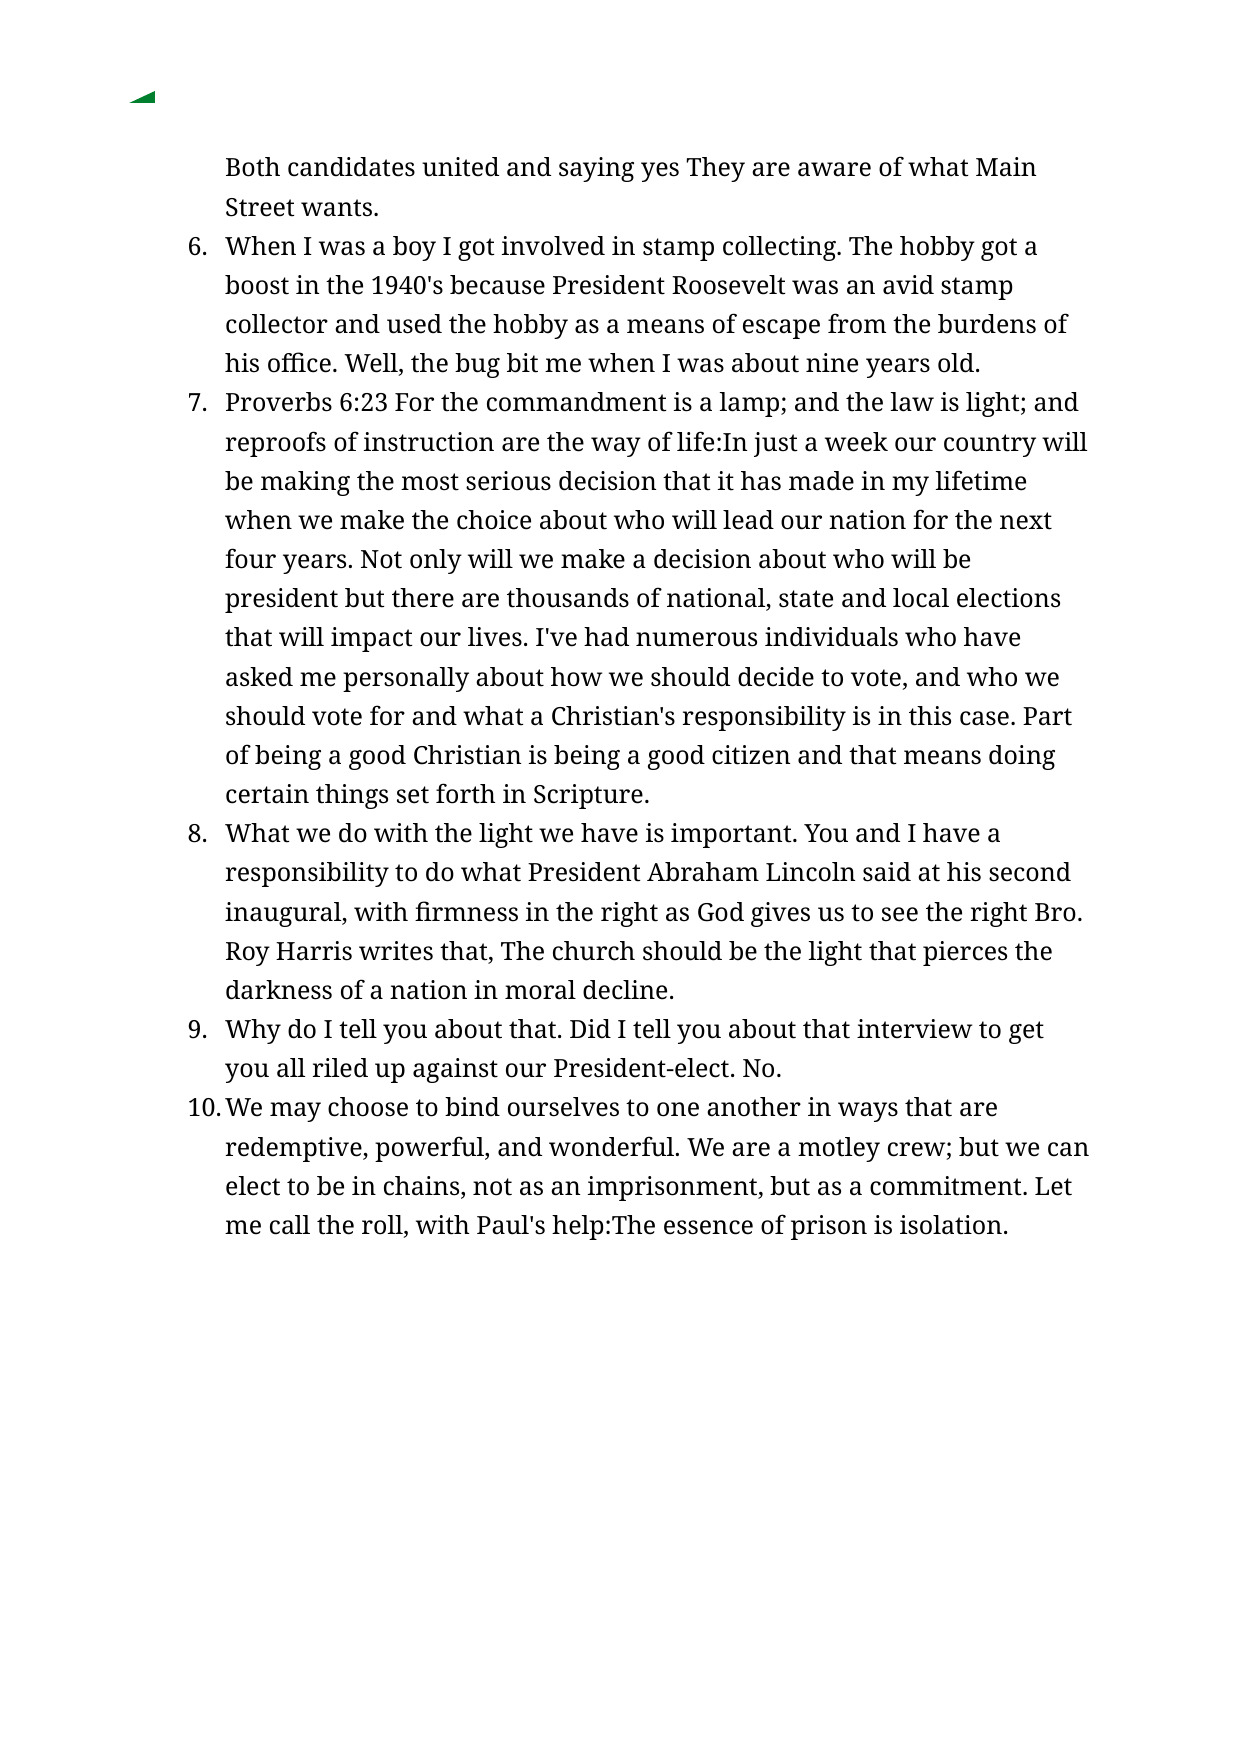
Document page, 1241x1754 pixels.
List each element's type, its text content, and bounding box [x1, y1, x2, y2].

list Why do I tell you about that. Did I tell you about that interview to get you all riled up against our President-elect. No. [187, 1012, 1090, 1085]
list What we do with the light we have is important. You and I have a responsibility to do what President Abraham Lincoln said at his second inaugural, with firmness in the right as God gives us to see the right Bro. Roy Harris writes that, The church should be the light that pierces the darkness of a nation in moral decline. [187, 816, 1090, 1007]
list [187, 150, 1090, 223]
list When I was a boy I got involved in stamp collecting. The hobby got a boost in the 1940's because President Roosevelt was an avid stamp collector and used the hobby as a means of escape from the burdens of his office. Well, the bug bit me when I was about nine years old. [187, 228, 1090, 380]
list We may choose to bind ourselves to one another in ways that are redemptive, powerful, and wonderful. We are a motley crew; but we can elect to be in chains, not as an imprisonment, but as a commitment. Let me call the roll, with Paul's help:The essence of prison is isolation. [187, 1090, 1090, 1242]
list Proverbs 6:23 For the commandment is a lamp; and the law is light; and reproofs of instruction are the way of life:In just a week our country will be making the most serious decision that it has made in my lifetime when we make the choice about who will lead our nation for the next four years. Not only will we make a decision about who will be president but there are thousands of national, state and local elections that will impact our lives. I've had numerous individuals who have asked me personally about how we should decide to vote, and who we should vote for and what a Christian's responsibility is in this case. Part of being a good Christian is being a good citizen and that means doing certain things set forth in Scripture. [187, 385, 1090, 811]
